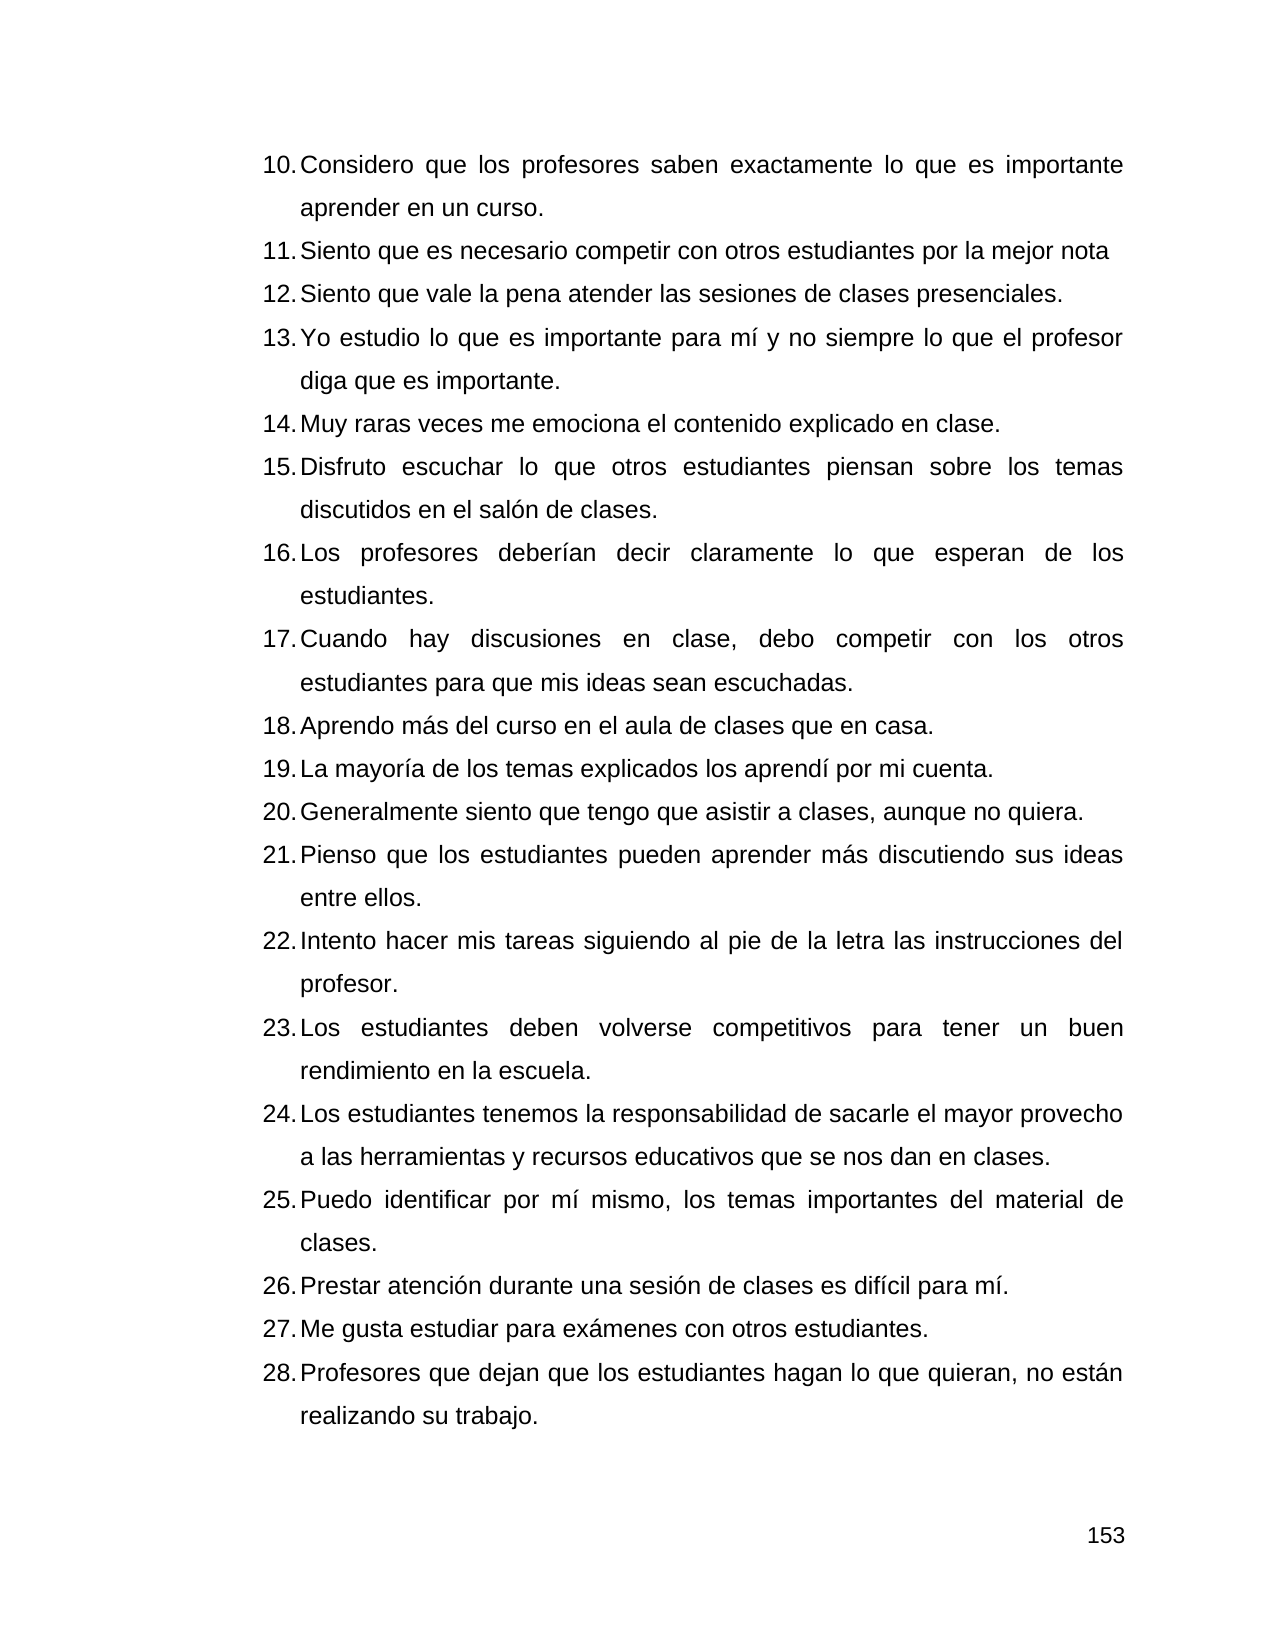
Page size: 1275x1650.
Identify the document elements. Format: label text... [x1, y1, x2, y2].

list Intento hacer mis tareas siguiendo al pie de la letra las instrucciones del profesor. [262, 926, 1125, 998]
list Yo estudio lo que es importante para mí y no siempre lo que el profesor diga que es importante. [262, 322, 1125, 394]
list Disfruto escuchar lo que otros estudiantes piensan sobre los temas discutidos en el salón de clases. [262, 452, 1125, 524]
list Pienso que los estudiantes pueden aprender más discutiendo sus ideas entre ellos. [262, 840, 1125, 912]
list Aprendo más del curso en el aula de clases que en casa. [262, 711, 1125, 739]
list Cuando hay discusiones en clase, debo competir con los otros estudiantes para que mis ideas sean escuchadas. [262, 624, 1125, 696]
list Profesores que dejan que los estudiantes hagan lo que quieran, no están realizando su trabajo. [262, 1357, 1125, 1429]
list Siento que es necesario competir con otros estudiantes por la mejor nota [262, 236, 1125, 265]
list Los estudiantes deben volverse competitivos para tener un buen rendimiento en la escuela. [262, 1012, 1125, 1084]
list Generalmente siento que tengo que asistir a clases, aunque no quiera. [262, 797, 1125, 826]
list Los profesores deberían decir claramente lo que esperan de los estudiantes. [262, 538, 1125, 610]
list La mayoría de los temas explicados los aprendí por mi cuenta. [262, 754, 1125, 782]
list Siento que vale la pena atender las sesiones de clases presenciales. [262, 279, 1125, 308]
list Los estudiantes tenemos la responsabilidad de sacarle el mayor provecho a las herramientas y recursos educativos que se nos dan en clases. [262, 1099, 1125, 1171]
list Puedo identificar por mí mismo, los temas importantes del material de clases. [262, 1185, 1125, 1257]
list Muy raras veces me emociona el contenido explicado en clase. [262, 409, 1125, 437]
list Me gusta estudiar para exámenes con otros estudiantes. [262, 1314, 1125, 1343]
list Prestar atención durante una sesión de clases es difícil para mí. [262, 1271, 1125, 1300]
list Considero que los profesores saben exactamente lo que es importante aprender en un curso. [262, 150, 1125, 222]
